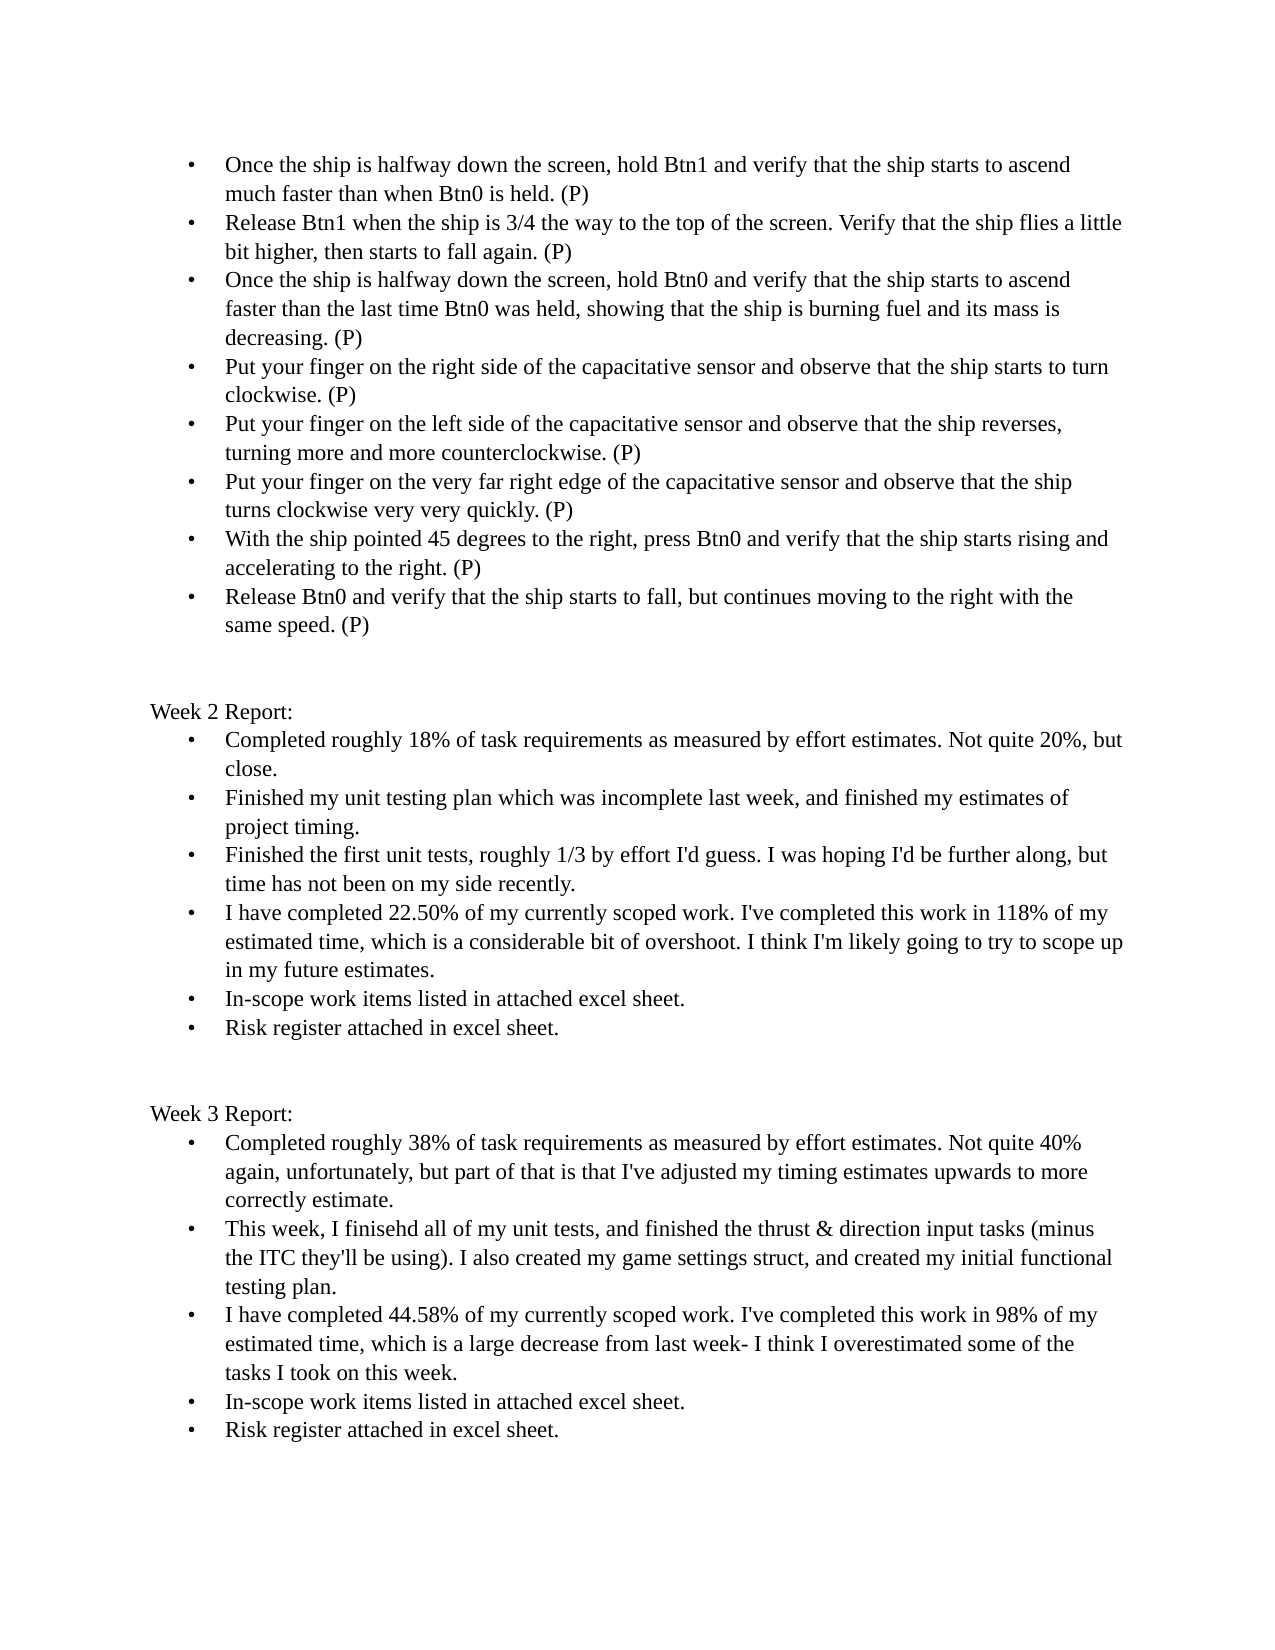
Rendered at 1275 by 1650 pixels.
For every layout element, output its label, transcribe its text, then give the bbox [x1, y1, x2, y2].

list I have completed 44.58% of my currently scoped work. I've completed this work in 98% of my estimated time, which is a large decrease from last week- I think I overestimated some of the tasks I took on this week. [187, 1300, 1125, 1386]
list Finished the first unit tests, roughly 1/3 by effort I'd guess. I was hoping I'd be further along, but time has not been on my side recently. [187, 840, 1125, 897]
list I have completed 22.50% of my currently scoped work. I've completed this work in 118% of my estimated time, which is a considerable bit of overshoot. I think I'm likely going to try to scope up in my future estimates. [187, 897, 1125, 984]
text Week 3 Report: [150, 1099, 1125, 1127]
list Completed roughly 38% of task requirements as measured by effort estimates. Not quite 40% again, unfortunately, but part of that is that I've adjusted my timing estimates upwards to more correctly estimate. [187, 1127, 1125, 1214]
list Once the ship is halfway down the screen, hold Btn1 and verify that the ship starts to ascend much faster than when Btn0 is held. (P) [187, 150, 1125, 207]
list Put your finger on the right side of the capacitative sensor and observe that the ship starts to turn clockwise. (P) [187, 351, 1125, 409]
list Completed roughly 18% of task requirements as measured by effort estimates. Not quite 20%, but close. [187, 725, 1125, 782]
text Week 2 Report: [150, 696, 1125, 725]
list Put your finger on the left side of the capacitative sensor and observe that the ship reverses, turning more and more counterclockwise. (P) [187, 409, 1125, 466]
list This week, I finisehd all of my unit tests, and finished the thrust & direction input tasks (minus the ITC they'll be using). I also created my game settings struct, and created my initial functional testing plan. [187, 1214, 1125, 1300]
list Release Btn0 and verify that the ship starts to fall, but continues moving to the right with the same speed. (P) [187, 581, 1125, 639]
list With the ship pointed 45 degrees to the right, press Btn0 and verify that the ship starts rising and accelerating to the right. (P) [187, 524, 1125, 581]
list In-scope work items listed in attached excel sheet. [187, 1386, 1125, 1415]
list Finished my unit testing plan which was incomplete last week, and finished my estimates of project timing. [187, 782, 1125, 840]
list Once the ship is halfway down the screen, hold Btn0 and verify that the ship starts to ascend faster than the last time Btn0 was held, showing that the ship is burning fuel and its mass is decreasing. (P) [187, 265, 1125, 351]
list Put your finger on the very far right edge of the capacitative sensor and observe that the ship turns clockwise very very quickly. (P) [187, 466, 1125, 524]
list Risk register attached in excel sheet. [187, 1012, 1125, 1041]
list Risk register attached in excel sheet. [187, 1415, 1125, 1444]
list Release Btn1 when the ship is 3/4 the way to the top of the screen. Verify that the ship flies a little bit higher, then starts to fall again. (P) [187, 207, 1125, 265]
list In-scope work items listed in attached excel sheet. [187, 984, 1125, 1012]
